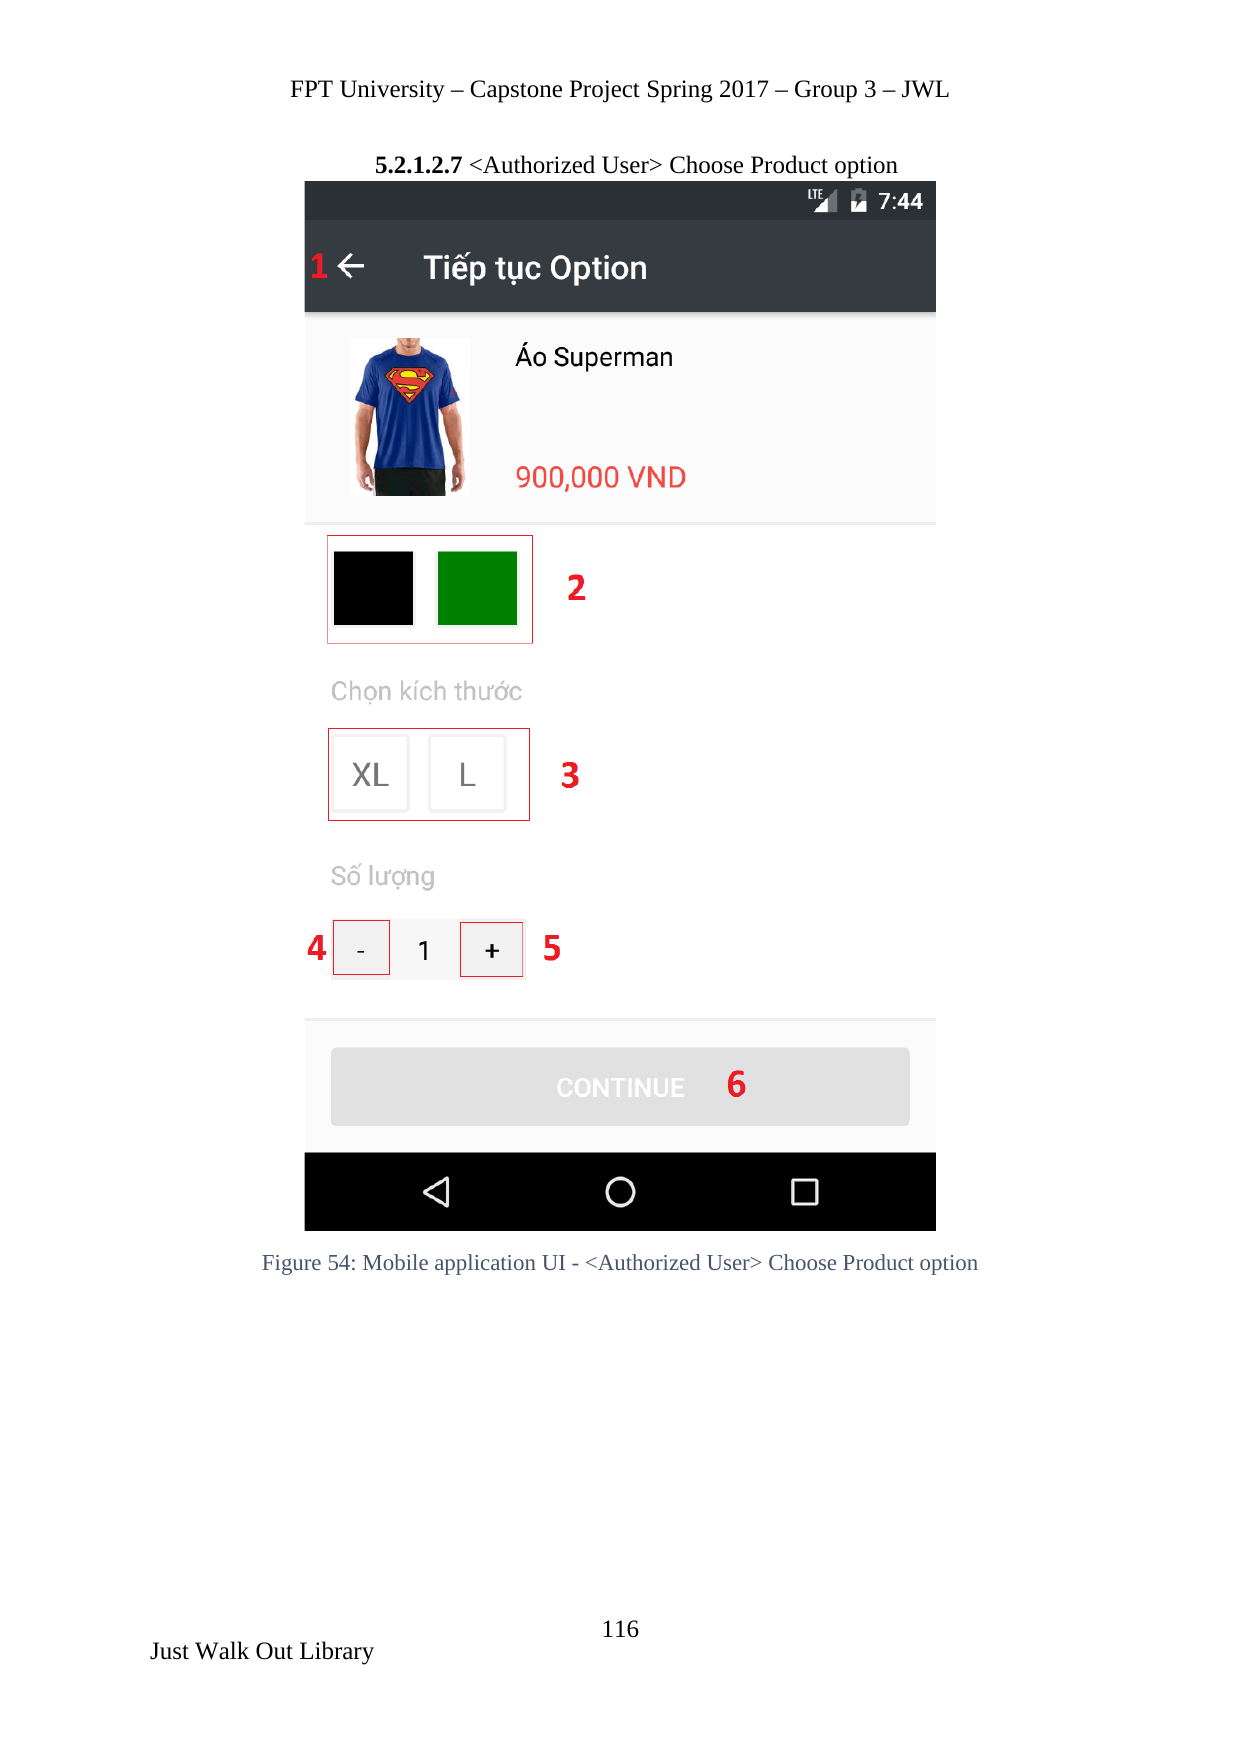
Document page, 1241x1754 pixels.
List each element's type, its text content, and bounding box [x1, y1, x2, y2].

subtitle <Authorized User> Choose Product option [375, 150, 1090, 179]
text Figure 55: Mobile application UI - <Authorized User> Choose Product option [150, 1249, 1090, 1276]
picture [304, 181, 936, 1231]
